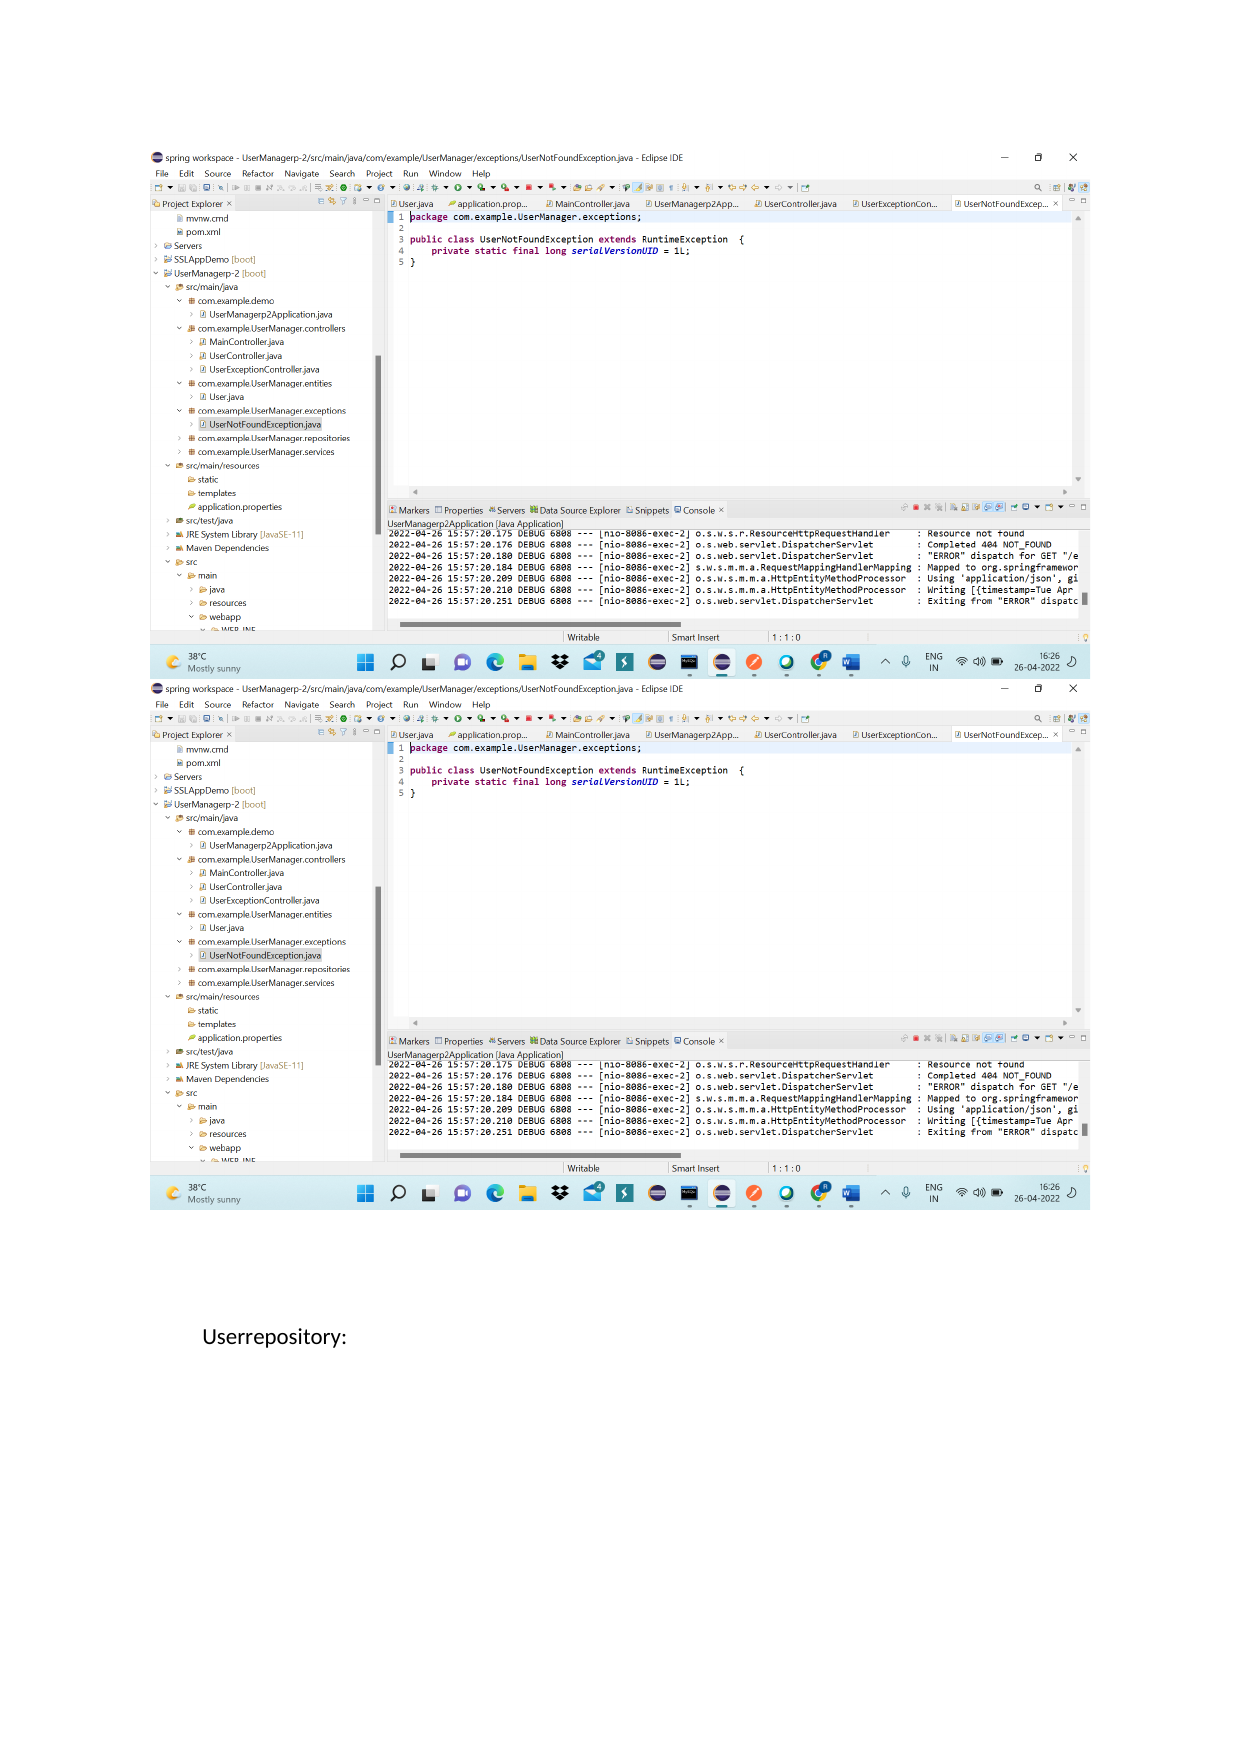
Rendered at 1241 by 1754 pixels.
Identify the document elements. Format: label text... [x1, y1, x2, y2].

picture [150, 681, 1091, 1210]
text Userrepository: [150, 1322, 1090, 1351]
picture [150, 150, 1091, 679]
